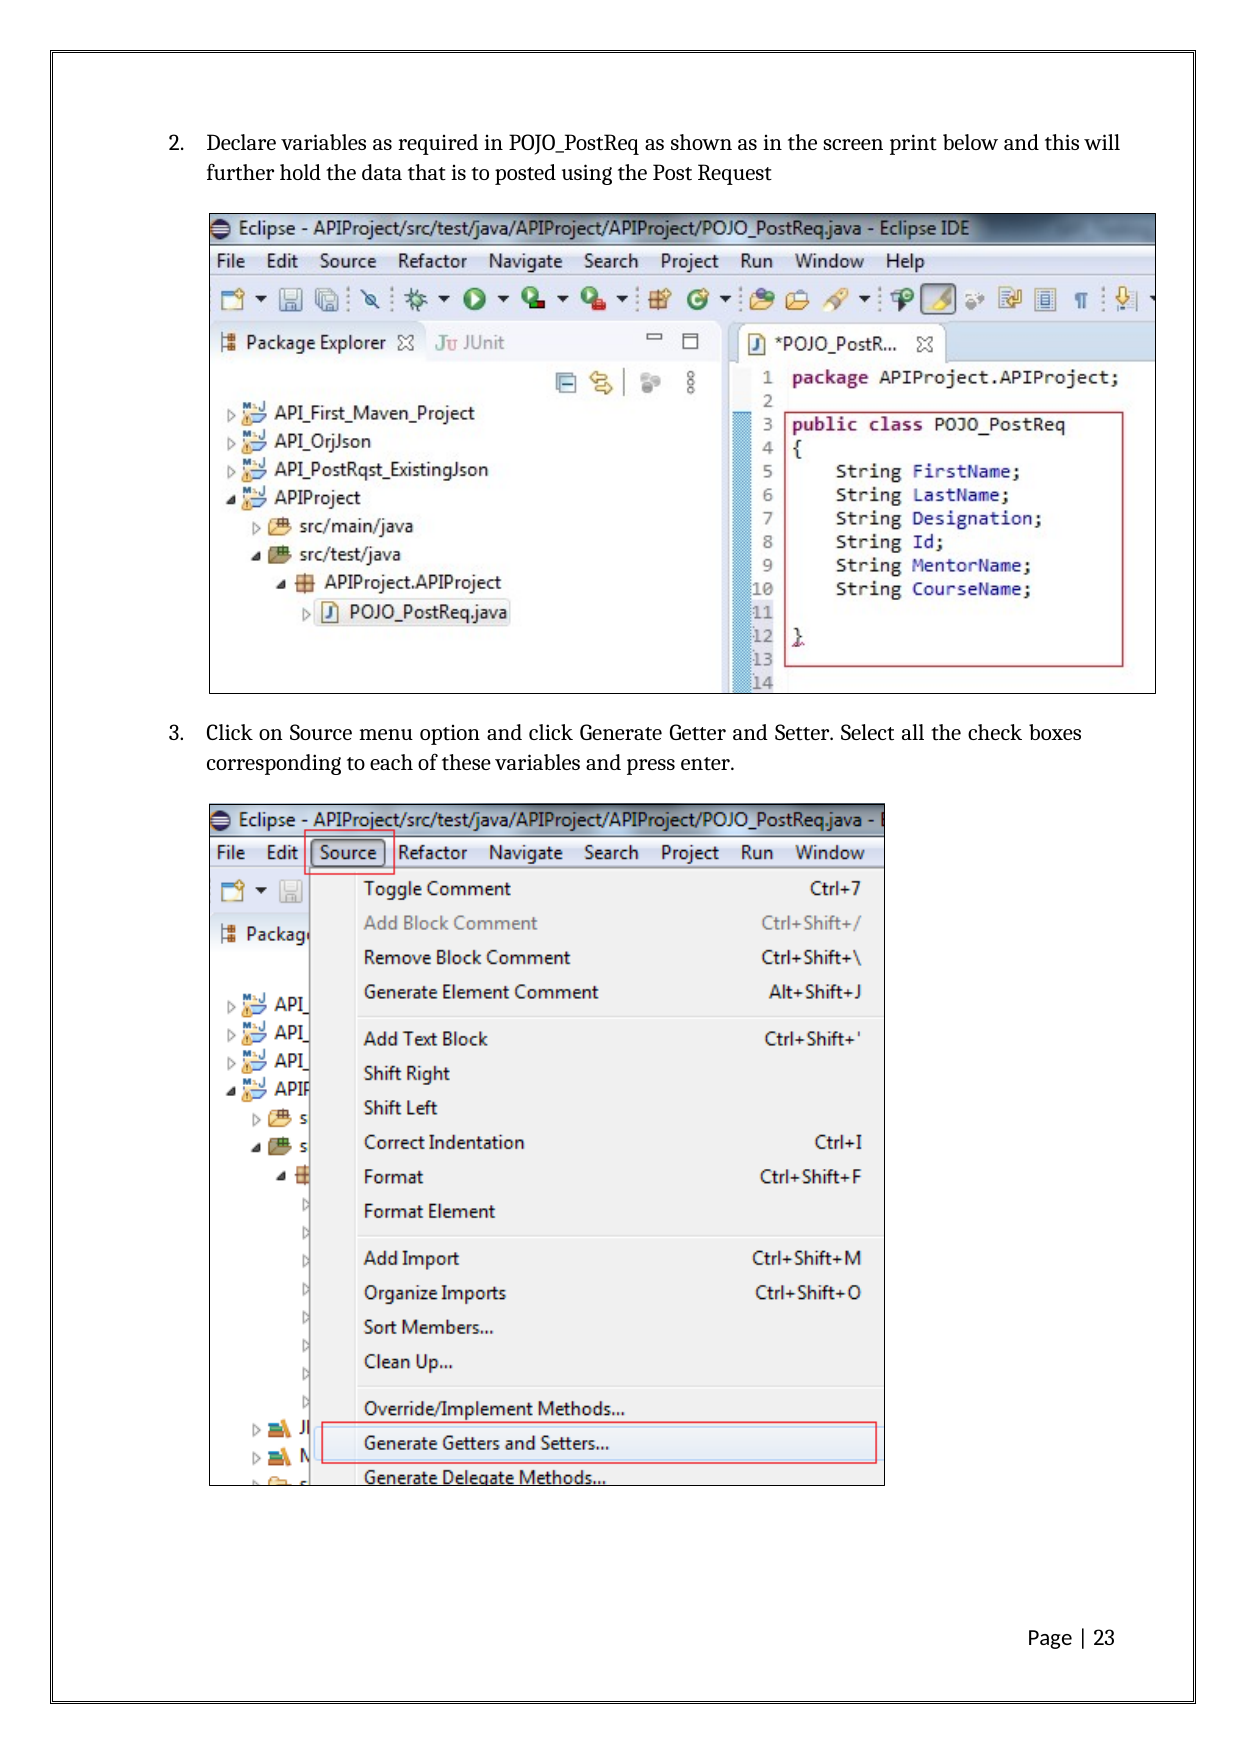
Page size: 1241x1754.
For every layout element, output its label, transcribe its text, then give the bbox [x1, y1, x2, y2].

list Declare variables as required in POJO_PostReq as shown as in the screen print below and this will further hold the data that is to posted using the Post Request [169, 129, 1128, 186]
picture [210, 214, 1155, 693]
picture [210, 805, 884, 1485]
list Click on Source menu option and click Generate Getter and Setter. Select all the check boxes corresponding to each of these variables and press enter. [169, 720, 1128, 776]
